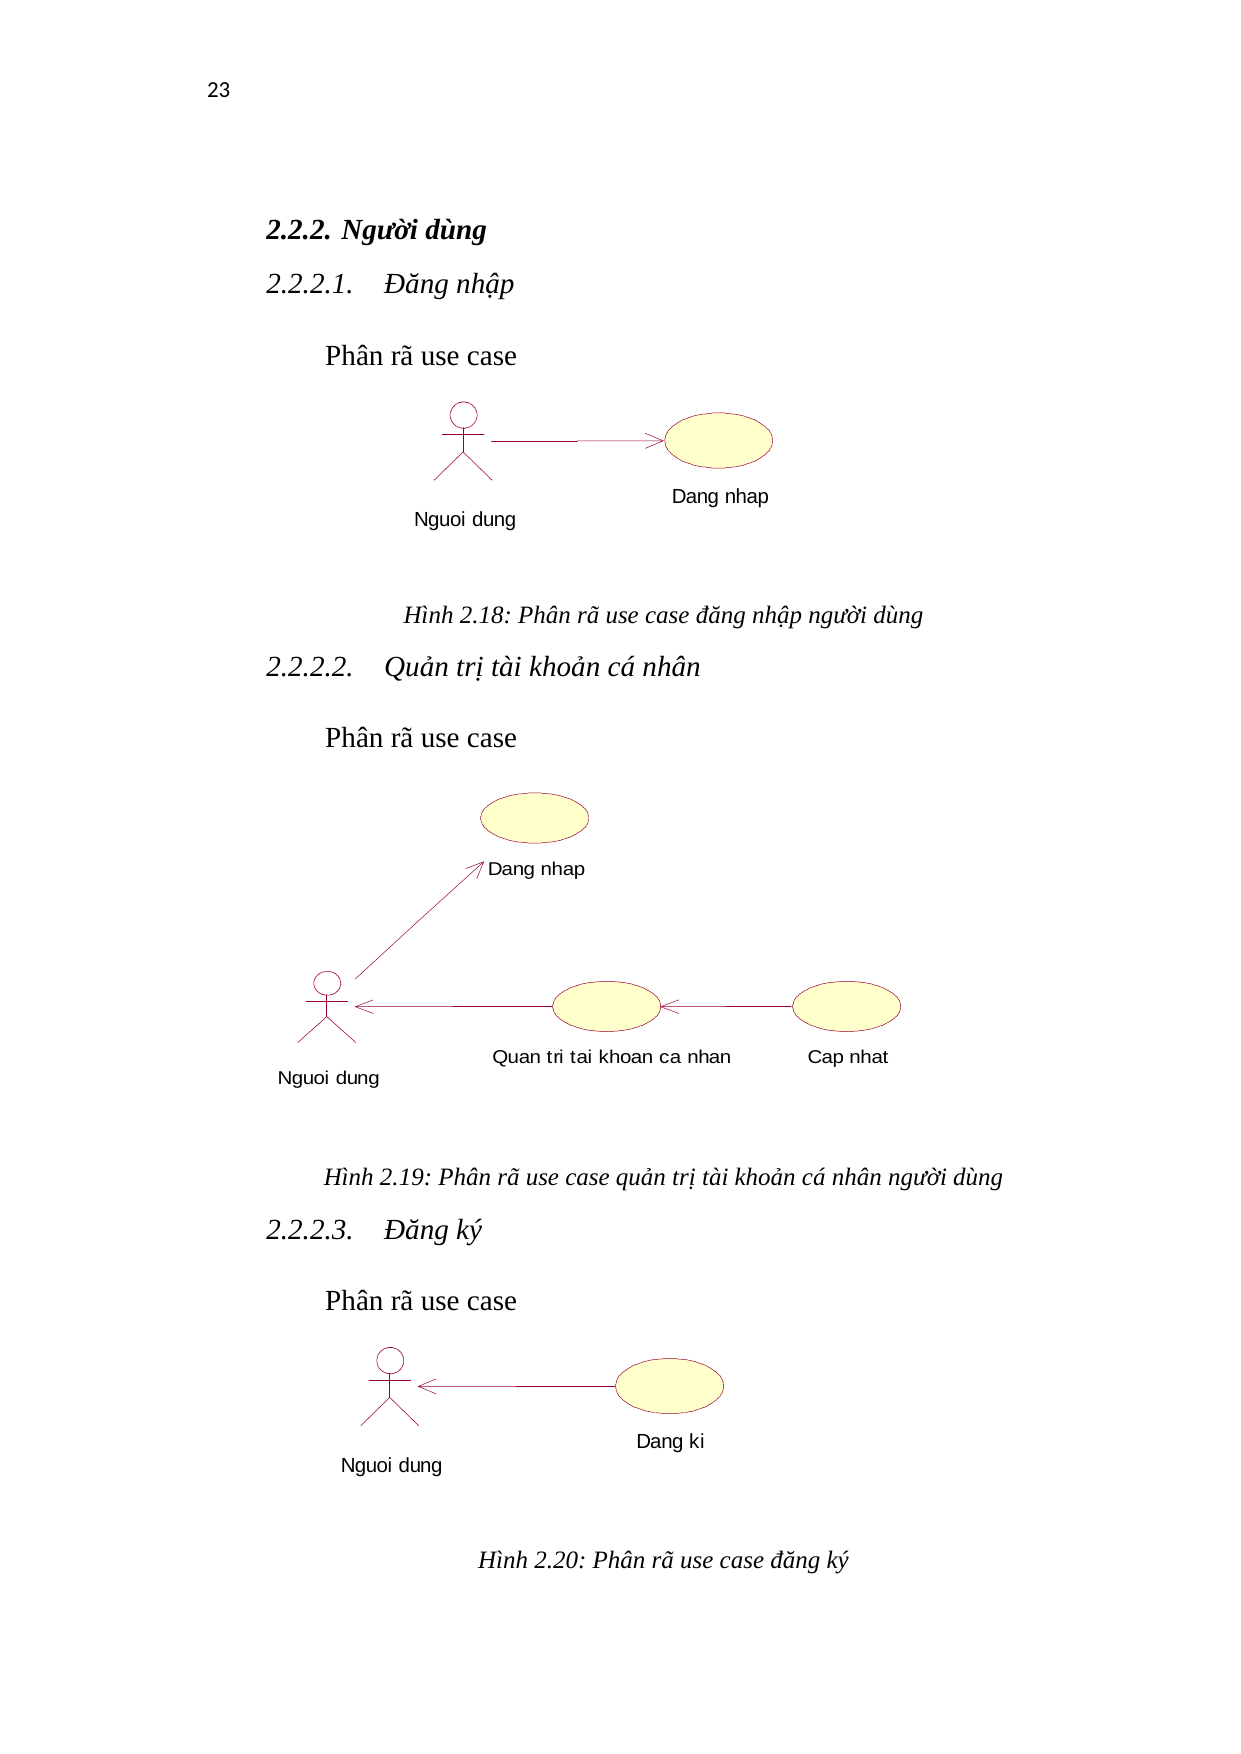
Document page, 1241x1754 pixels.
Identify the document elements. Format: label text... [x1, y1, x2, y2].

list Phân rã use case [325, 721, 1122, 754]
text Hình 2.18: Phân rã use case đăng nhập người dùng [207, 600, 1122, 629]
text Hình 2.19: Phân rã use case quản trị tài khoản cá nhân người dùng [207, 1162, 1122, 1191]
list Phân rã use case [325, 1283, 1122, 1317]
subtitle Đăng nhập [266, 267, 1122, 300]
text Hình 2.20: Phân rã use case đăng ký [207, 1545, 1122, 1574]
subtitle Người dùng [266, 212, 1122, 246]
subtitle Quản trị tài khoản cá nhân [266, 649, 1122, 683]
list Phân rã use case [325, 338, 1122, 371]
subtitle Đăng ký [266, 1212, 1122, 1246]
